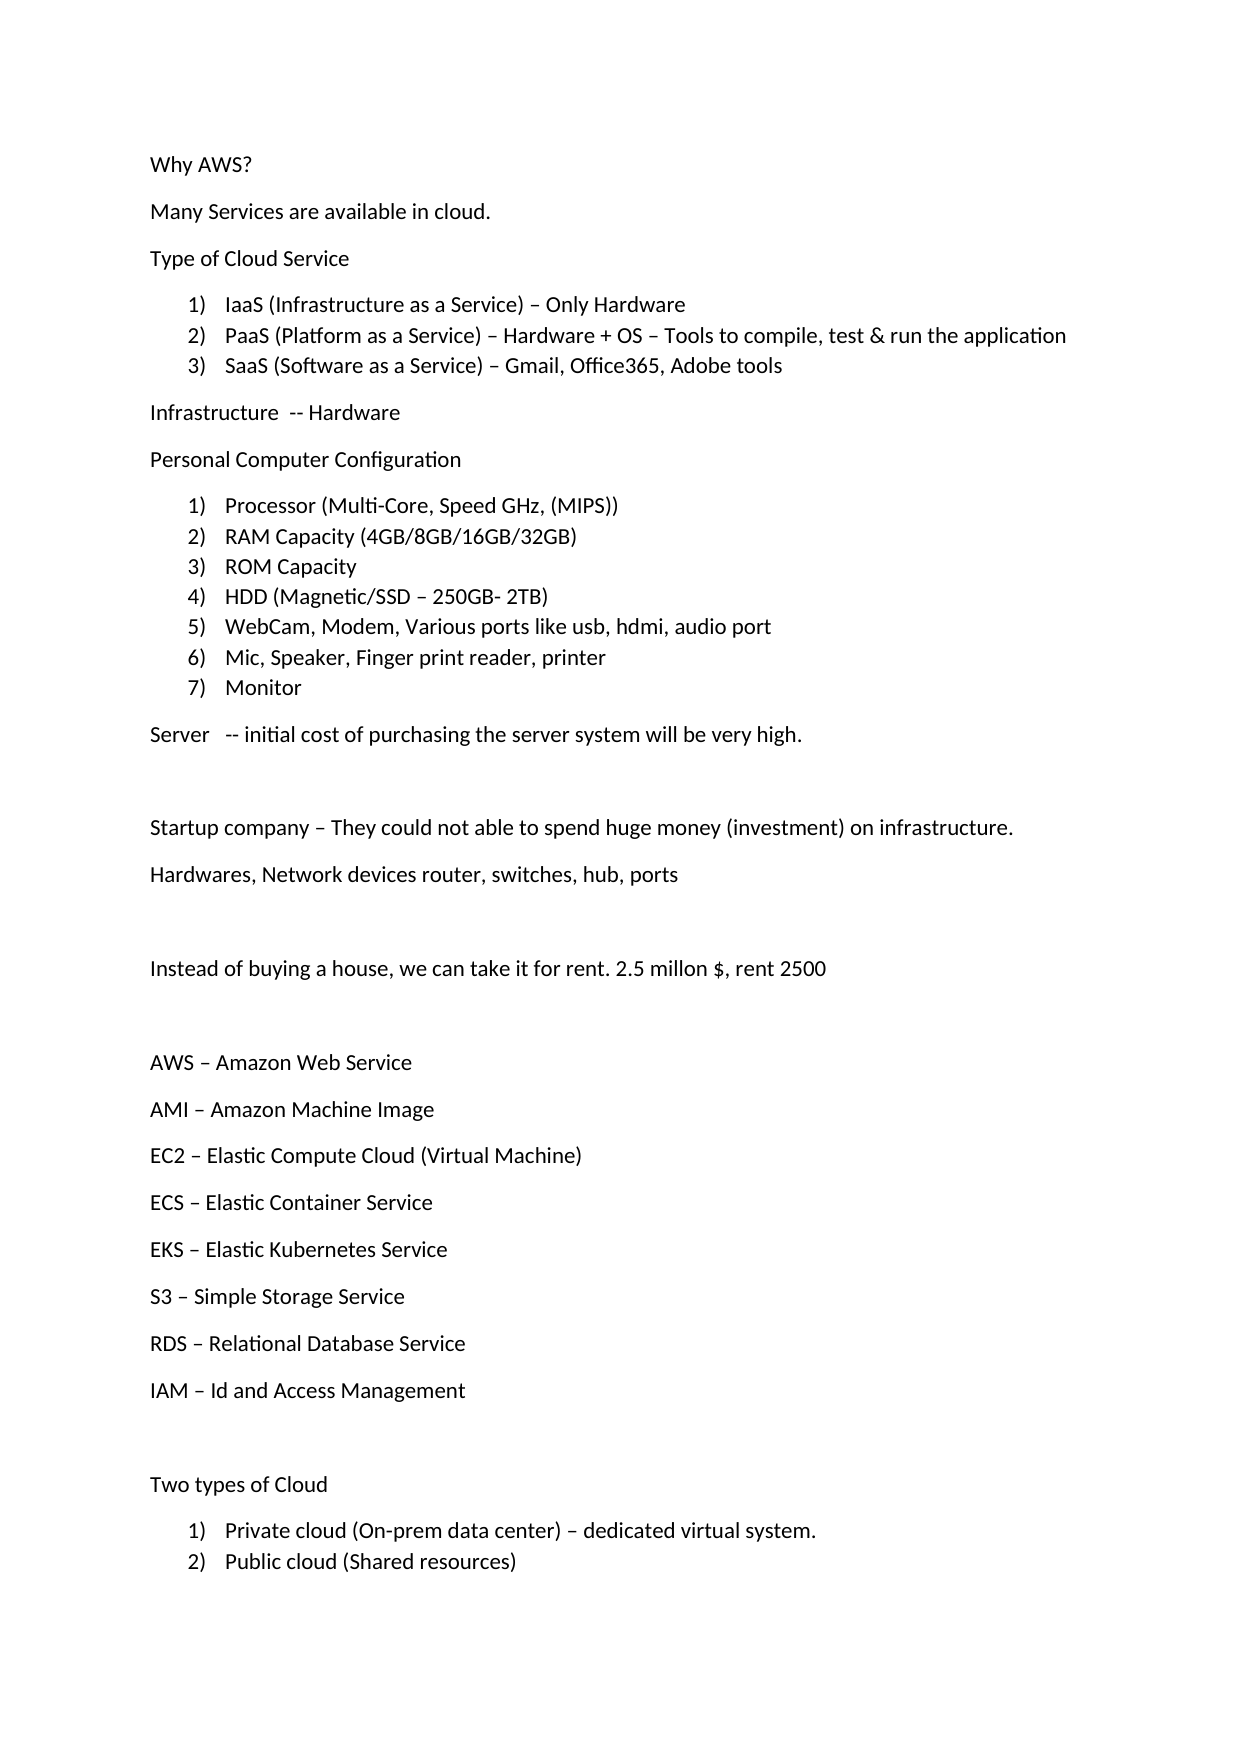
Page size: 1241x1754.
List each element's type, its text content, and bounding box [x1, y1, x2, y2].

text Type of Cloud Service [150, 244, 1090, 272]
text RDS – Relational Database Service [150, 1329, 1090, 1357]
text EKS – Elastic Kubernetes Service [150, 1235, 1090, 1263]
list Processor (Multi-Core, Speed GHz, (MIPS)) [187, 492, 1090, 520]
text Personal Computer Configuration [150, 445, 1090, 473]
text EC2 – Elastic Compute Cloud (Virtual Machine) [150, 1142, 1090, 1170]
text AMI – Amazon Machine Image [150, 1095, 1090, 1123]
text Many Services are available in cloud. [150, 197, 1090, 225]
text ECS – Elastic Container Service [150, 1188, 1090, 1217]
list Monitor [187, 673, 1090, 701]
text AWS – Amazon Web Service [150, 1048, 1090, 1076]
text IAM – Id and Access Management [150, 1376, 1090, 1404]
list Public cloud (Shared resources) [187, 1547, 1090, 1575]
text Startup company – They could not able to spend huge money (investment) on infrastructure. [150, 813, 1090, 842]
list SaaS (Software as a Service) – Gmail, Office365, Adobe tools [187, 351, 1090, 379]
text Why AWS? [150, 150, 1090, 178]
text S3 – Simple Storage Service [150, 1282, 1090, 1310]
text Hardwares, Network devices router, switches, hub, ports [150, 860, 1090, 888]
text Server -- initial cost of purchasing the server system will be very high. [150, 720, 1090, 748]
list PaaS (Platform as a Service) – Hardware + OS – Tools to compile, test & run the application [187, 321, 1090, 349]
list ROM Capacity [187, 552, 1090, 580]
list Private cloud (On-prem data center) – dedicated virtual system. [187, 1517, 1090, 1545]
text Two types of Cloud [150, 1470, 1090, 1498]
text Infrastructure -- Hardware [150, 398, 1090, 426]
list Mic, Speaker, Finger print reader, printer [187, 643, 1090, 671]
list HDD (Magnetic/SSD – 250GB- 2TB) [187, 582, 1090, 610]
list WebCam, Modem, Various ports like usb, hdmi, audio port [187, 612, 1090, 641]
list RAM Capacity (4GB/8GB/16GB/32GB) [187, 522, 1090, 550]
text Instead of buying a house, we can take it for rent. 2.5 millon $, rent 2500 [150, 954, 1090, 982]
list IaaS (Infrastructure as a Service) – Only Hardware [187, 291, 1090, 319]
